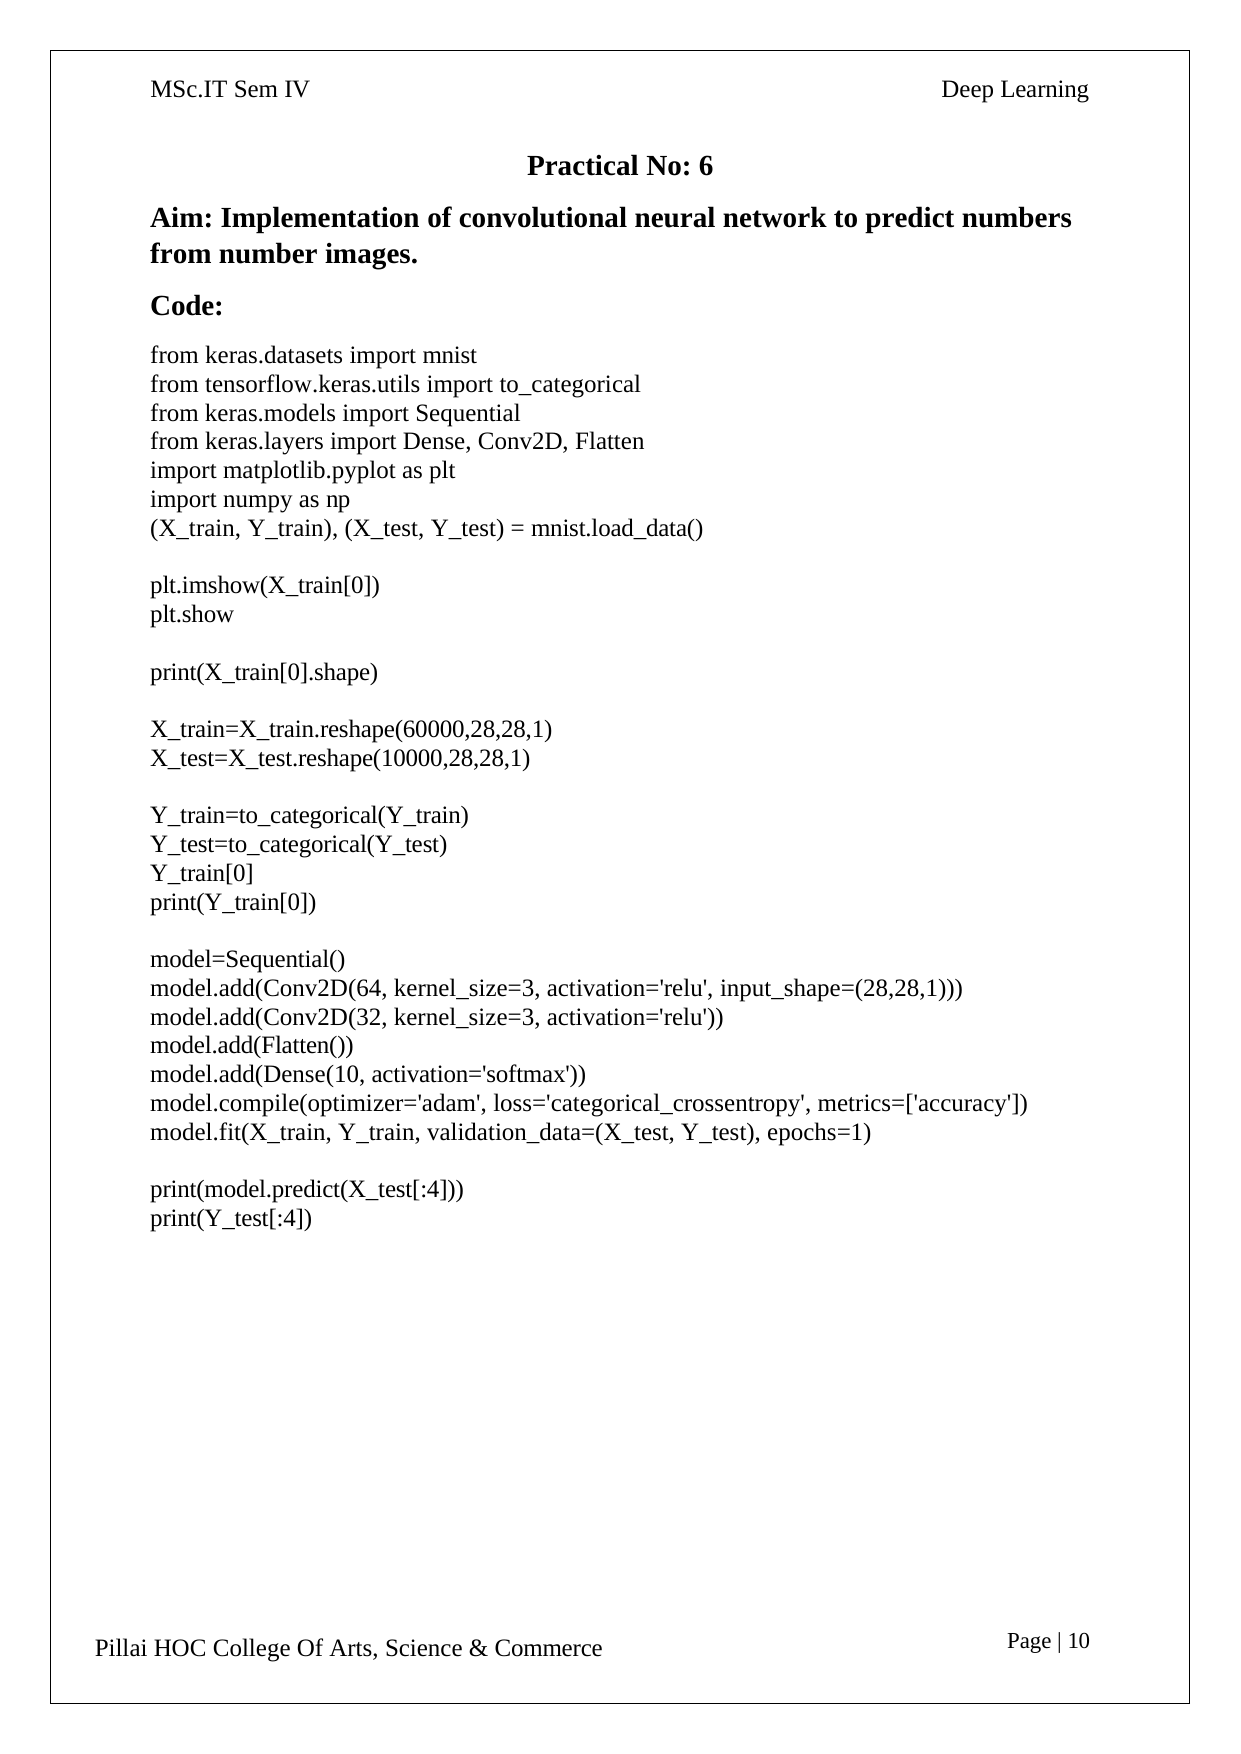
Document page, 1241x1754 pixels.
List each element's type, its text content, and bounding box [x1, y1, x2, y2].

text from keras.layers import Dense, Conv2D, Flatten import matplotlib.pyplot as plt [150, 426, 704, 484]
text print(model.predict(X_test[:4])) print(Y_test[:4]) [150, 1174, 532, 1232]
text model.add(Flatten()) [150, 1030, 1103, 1059]
text from keras.datasets import mnist [150, 340, 1103, 369]
text model=Sequential() [150, 944, 1103, 973]
text model.add(Conv2D(64, kernel_size=3, activation='relu', input_shape=(28,28,1))) model.add(Conv2D(32, kernel_size=3, activation='relu')) [150, 973, 1103, 1030]
text model.add(Dense(10, activation='softmax')) [150, 1059, 1103, 1088]
text print(Y_train[0]) [150, 887, 1103, 915]
text from tensorflow.keras.utils import to_categorical from keras.models import Sequential [150, 369, 646, 426]
text Y_train=to_categorical(Y_train) Y_test=to_categorical(Y_test) Y_train[0] [150, 800, 532, 887]
text X_train=X_train.reshape(60000,28,28,1) X_test=X_test.reshape(10000,28,28,1) [150, 714, 603, 772]
text Code: [150, 288, 1103, 322]
text Practical No: 6 [139, 148, 1101, 182]
text (X_train, Y_train), (X_test, Y_test) = mnist.load_data() [150, 513, 1103, 541]
text import numpy as np [150, 484, 1103, 513]
text print(X_train[0].shape) [150, 657, 1103, 685]
text plt.imshow(X_train[0]) plt.show [150, 570, 399, 628]
text model.compile(optimizer='adam', loss='categorical_crossentropy', metrics=['accuracy']) model.fit(X_train, Y_train, validation_data=(X_test, Y_test), epochs=1) [150, 1088, 1103, 1145]
text Aim: Implementation of convolutional neural network to predict numbers from number images. [150, 201, 1103, 269]
